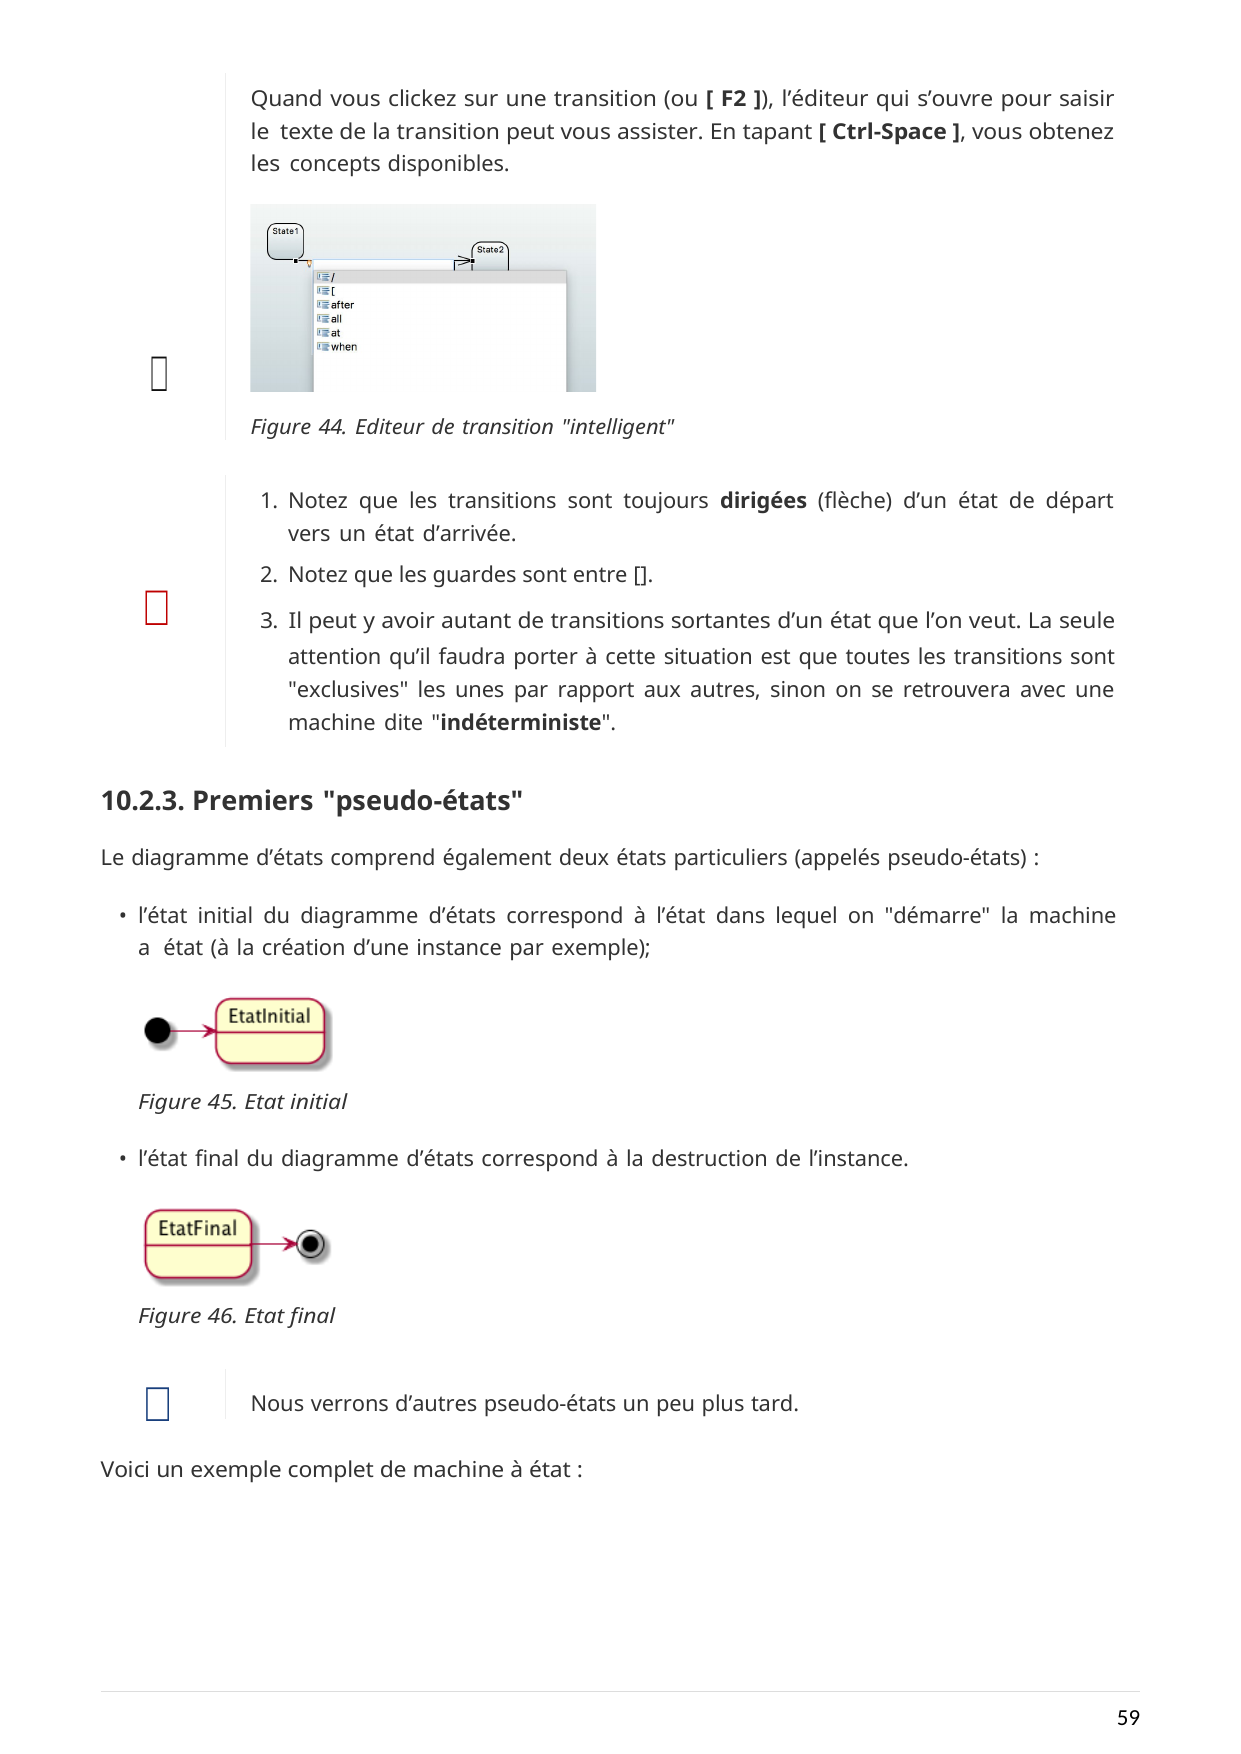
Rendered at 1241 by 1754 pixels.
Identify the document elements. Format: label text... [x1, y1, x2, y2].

text  3. Il peut y avoir autant de transitions sortantes d’un état que l’on veut. La seule [141, 587, 1151, 639]
text  Nous verrons d’autres pseudo-états un peu plus tard. [142, 1366, 1151, 1431]
list Notez que les transitions sont toujours dirigées (flèche) d’un état de départ vers un état d’arrivée. [260, 485, 1115, 547]
text attention qu’il faudra porter à cette situation est que toutes les transitions sont "exclusives" les unes par rapport aux autres, sinon on se retrouvera avec une machine dite "indéterministe". [288, 641, 1115, 736]
picture [250, 204, 597, 392]
subtitle Premiers "pseudo-états" [100, 781, 1151, 818]
text Le diagramme d’états comprend également deux états particuliers (appelés pseudo-états) : [100, 842, 1151, 872]
list l’état final du diagramme d’états correspond à la destruction de l’instance. [118, 1143, 1151, 1173]
text Quand vous clickez sur une transition (ou [ F2 ]), l’éditeur qui s’ouvre pour saisir le texte de la transition peut vous assister. En tapant [ Ctrl-Space ], vous obtenez les concepts disponibles. [250, 83, 1115, 178]
text Figure 44. Editeur de transition "intelligent" [250, 412, 1151, 440]
list Notez que les guardes sont entre []. [260, 563, 1151, 587]
text Voici un exemple complet de machine à état : [100, 1454, 1151, 1484]
list l’état initial du diagramme d’états correspond à l’état dans lequel on "démarre" la machine a état (à la création d’une instance par exemple); [118, 900, 1135, 962]
text Figure 46. Etat final [138, 1302, 1151, 1330]
text Figure 45. Etat initial [138, 1087, 1151, 1115]
picture [137, 988, 338, 1077]
picture [137, 1199, 338, 1292]
